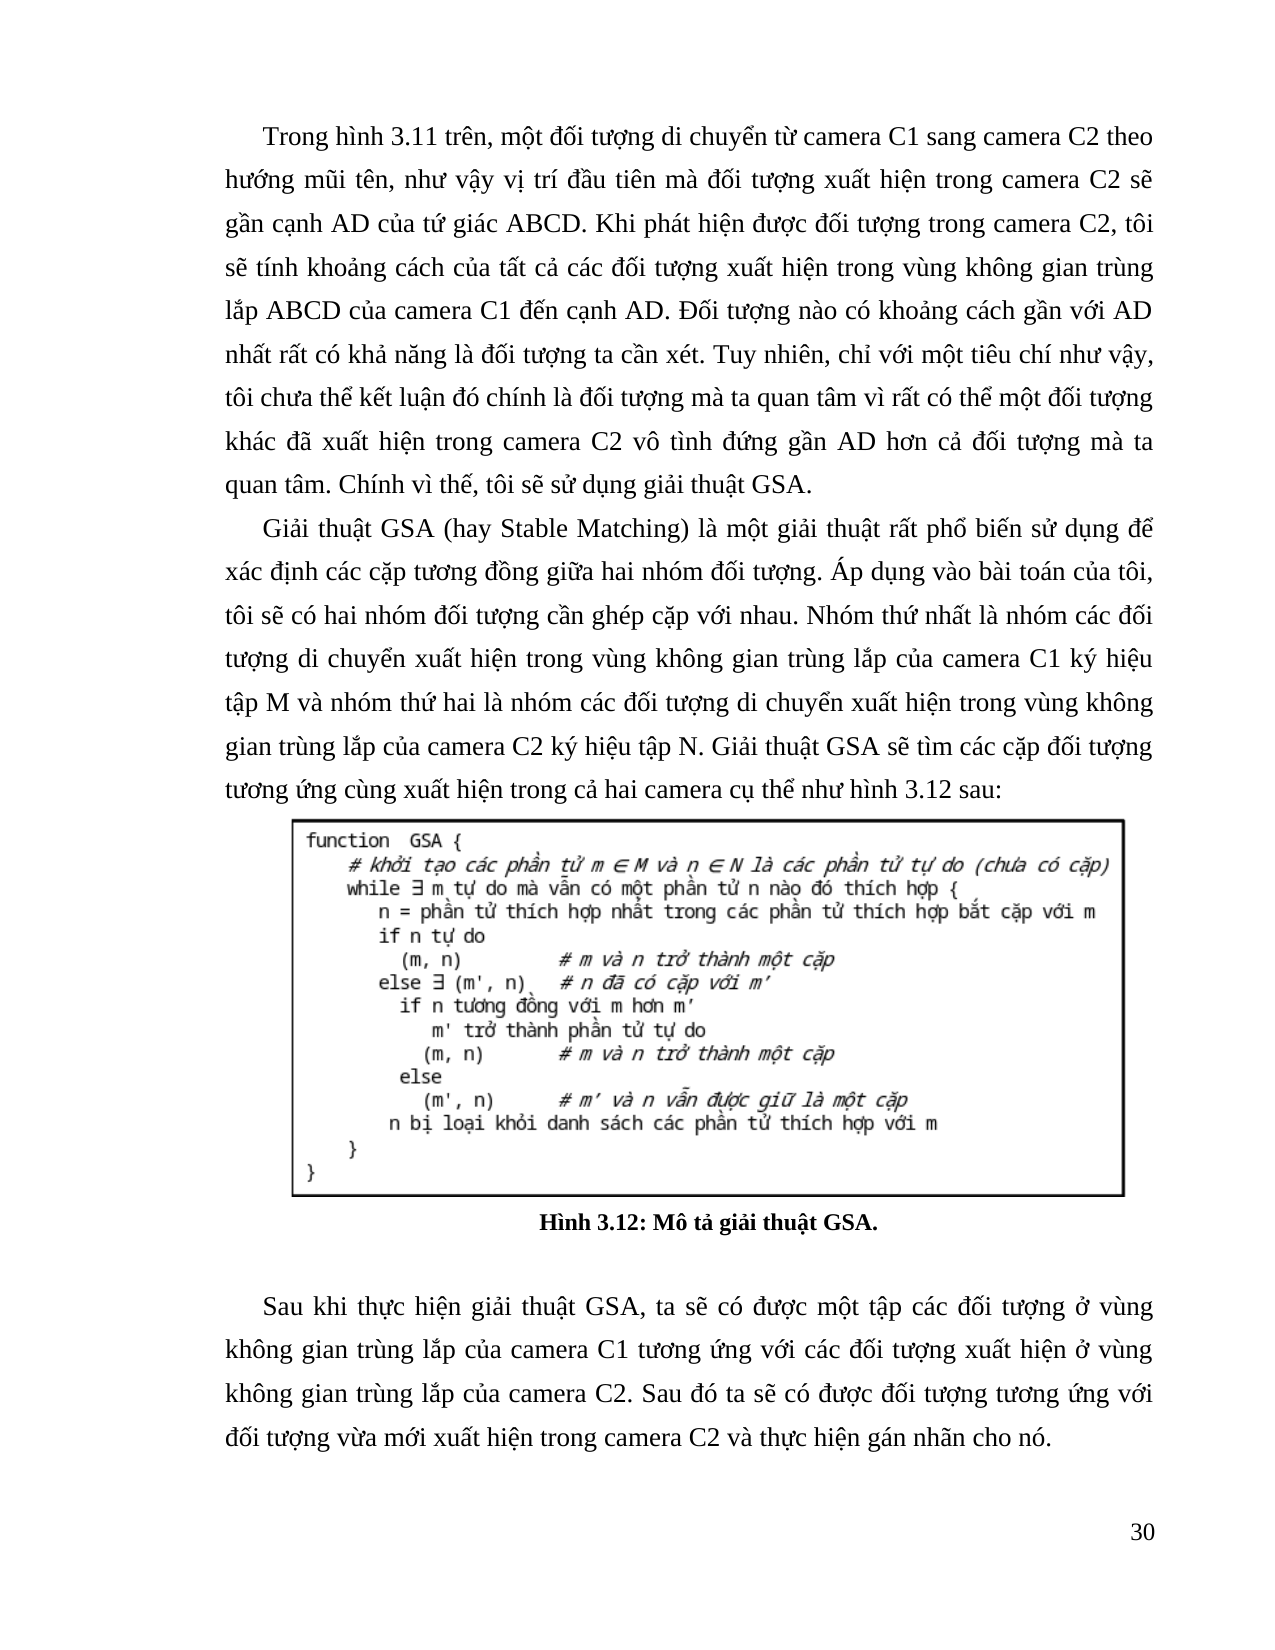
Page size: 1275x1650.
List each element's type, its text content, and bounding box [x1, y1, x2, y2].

list Trong hình 3.11 trên, một đối tượng di chuyển từ camera C1 sang camera C2 theo hướng mũi tên, như vậy vị trí đầu tiên mà đối tượng xuất hiện trong camera C2 sẽ gần cạnh AD của tứ giác ABCD. Khi phát hiện được đối tượng trong camera C2, tôi sẽ tính khoảng cách của tất cả các đối tượng xuất hiện trong vùng không gian trùng lắp ABCD của camera C1 đến cạnh AD. Đối tượng nào có khoảng cách gần với AD nhất rất có khả năng là đối tượng ta cần xét. Tuy nhiên, chỉ với một tiêu chí như vậy, tôi chưa thể kết luận đó chính là đối tượng mà ta quan tâm vì rất có thể một đối tượng khác đã xuất hiện trong camera C2 vô tình đứng gần AD hơn cả đối tượng mà ta quan tâm. Chính vì thế, tôi sẽ sử dụng giải thuật GSA. [225, 120, 1155, 499]
list Giải thuật GSA (hay Stable Matching) là một giải thuật rất phổ biến sử dụng để xác định các cặp tương đồng giữa hai nhóm đối tượng. Áp dụng vào bài toán của tôi, tôi sẽ có hai nhóm đối tượng cần ghép cặp với nhau. Nhóm thứ nhất là nhóm các đối tượng di chuyển xuất hiện trong vùng không gian trùng lắp của camera C1 ký hiệu tập M và nhóm thứ hai là nhóm các đối tượng di chuyển xuất hiện trong vùng không gian trùng lắp của camera C2 ký hiệu tập N. Giải thuật GSA sẽ tìm các cặp đối tượng tương ứng cùng xuất hiện trong cả hai camera cụ thể như hình 3.12 sau: [225, 512, 1155, 804]
list Sau khi thực hiện giải thuật GSA, ta sẽ có được một tập các đối tượng ở vùng không gian trùng lắp của camera C1 tương ứng với các đối tượng xuất hiện ở vùng không gian trùng lắp của camera C2. Sau đó ta sẽ có được đối tượng tương ứng với đối tượng vừa mới xuất hiện trong camera C2 và thực hiện gán nhãn cho nó. [225, 1290, 1155, 1452]
list Hình 3.12: Mô tả giải thuật GSA. [225, 1208, 1155, 1235]
